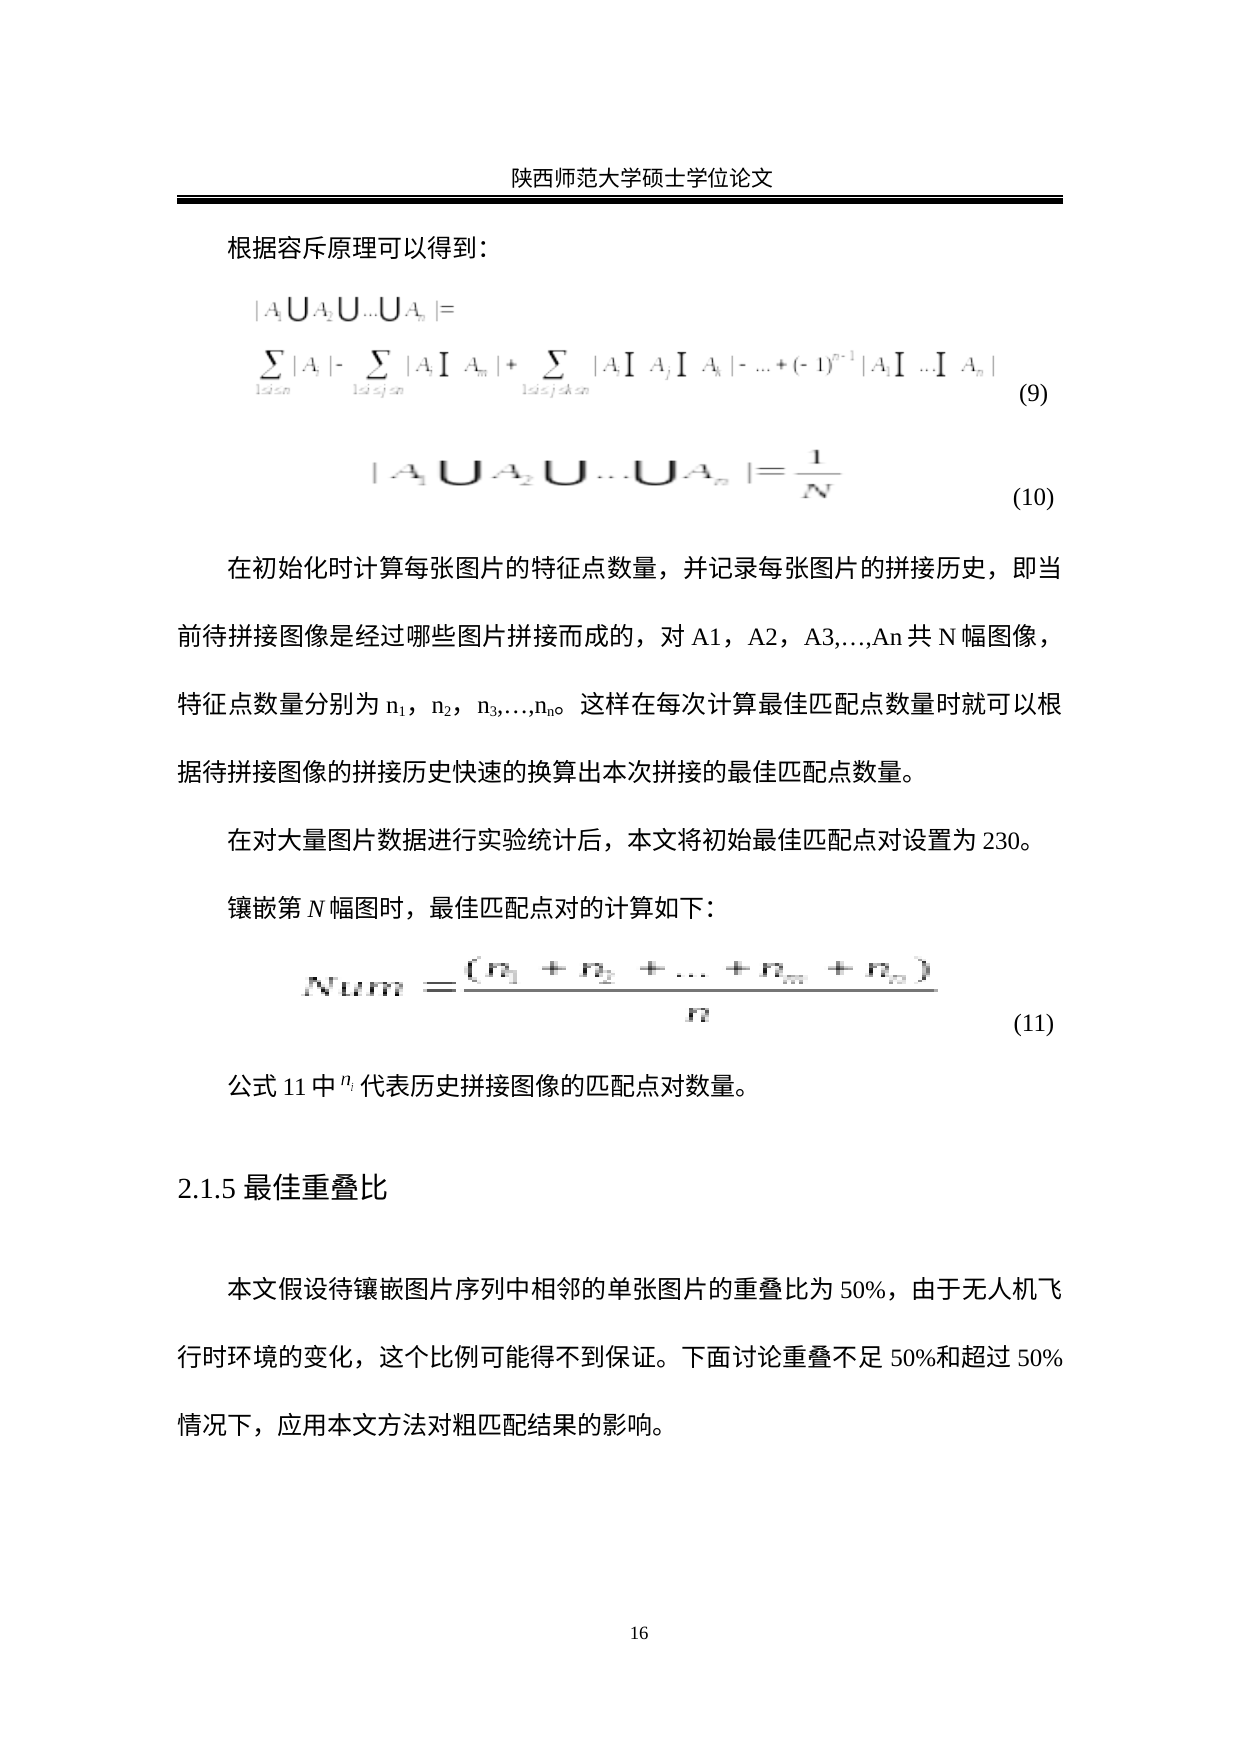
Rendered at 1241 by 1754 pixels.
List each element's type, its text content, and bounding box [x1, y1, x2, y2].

subtitle 2.1.5 最佳重叠比 [177, 1152, 1063, 1219]
text 本文假设待镶嵌图片序列中相邻的单张图片的重叠比为50%，由于无人机飞行时环境的变化，这个比例可能得不到保证。下面讨论重叠不足50%和超过50%情况下，应用本文方法对粗匹配结果的影响。 [177, 1253, 1063, 1457]
text 根据容斥原理可以得到： [177, 213, 1063, 281]
text (10) [177, 424, 1063, 526]
text 在初始化时计算每张图片的特征点数量，并记录每张图片的拼接历史，即当前待拼接图像是经过哪些图片拼接而成的，对A1，A2，A3,…,An共N幅图像，特征点数量分别为n1，n2，n3,…,nn。这样在每次计算最佳匹配点数量时就可以根据待拼接图像的拼接历史快速的换算出本次拼接的最佳匹配点数量。 [177, 533, 1063, 805]
text (9) [177, 281, 1063, 417]
text (11) [177, 941, 1063, 1042]
text 镶嵌第N幅图时，最佳匹配点对的计算如下： [177, 873, 1063, 941]
text 公式11中代表历史拼接图像的匹配点对数量。 [177, 1050, 1063, 1118]
text 在对大量图片数据进行实验统计后，本文将初始最佳匹配点对设置为230。 [177, 805, 1063, 873]
